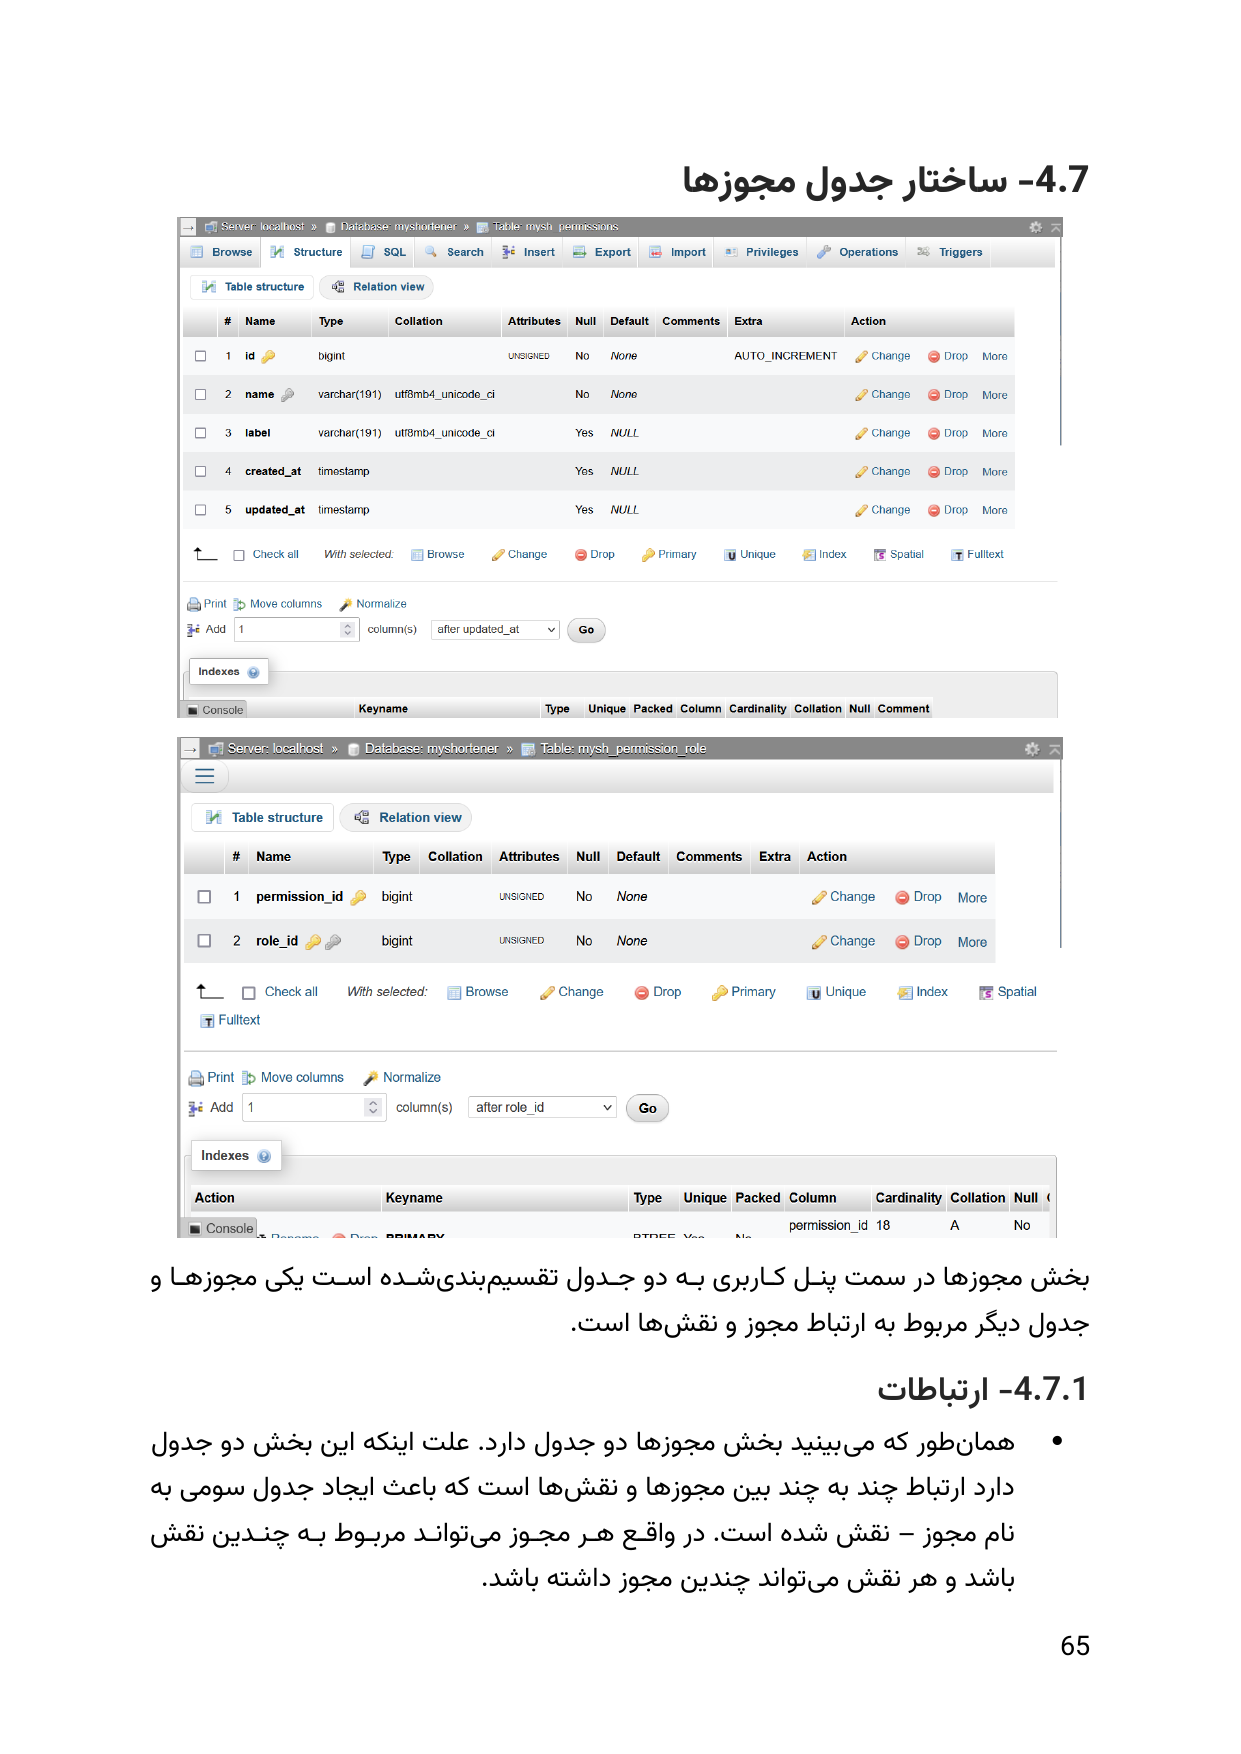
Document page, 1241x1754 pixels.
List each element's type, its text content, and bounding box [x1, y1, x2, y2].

picture [177, 737, 1063, 1238]
subtitle 4.7- ساختار جدول مجوزها [150, 154, 1090, 213]
list همان‌طور که می‌بینید بخش مجوزها دو جدول دارد. علت اینکه این بخش دو جدول دارد ارتباط چند به چند بین مجوزها و نقش‌ها است که باعث ایجاد جدول سومی به نام مجوز – نقش شده است. در واقع هر مجوز می‌تواند مربوط به چندین نقش باشد و هر نقش می‌تواند چندین مجوز داشته باشد. [150, 1422, 1053, 1601]
text بخش مجوزها در سمت پنل کاربری به دو جدول تقسیم‌بندی‌شده است یکی مجوزها و جدول دیگر مربوط به ارتباط مجوز و نقش‌ها است. [150, 1258, 1090, 1346]
picture [177, 217, 1063, 718]
subtitle 4.7.1- ارتباطات [150, 1366, 1090, 1418]
